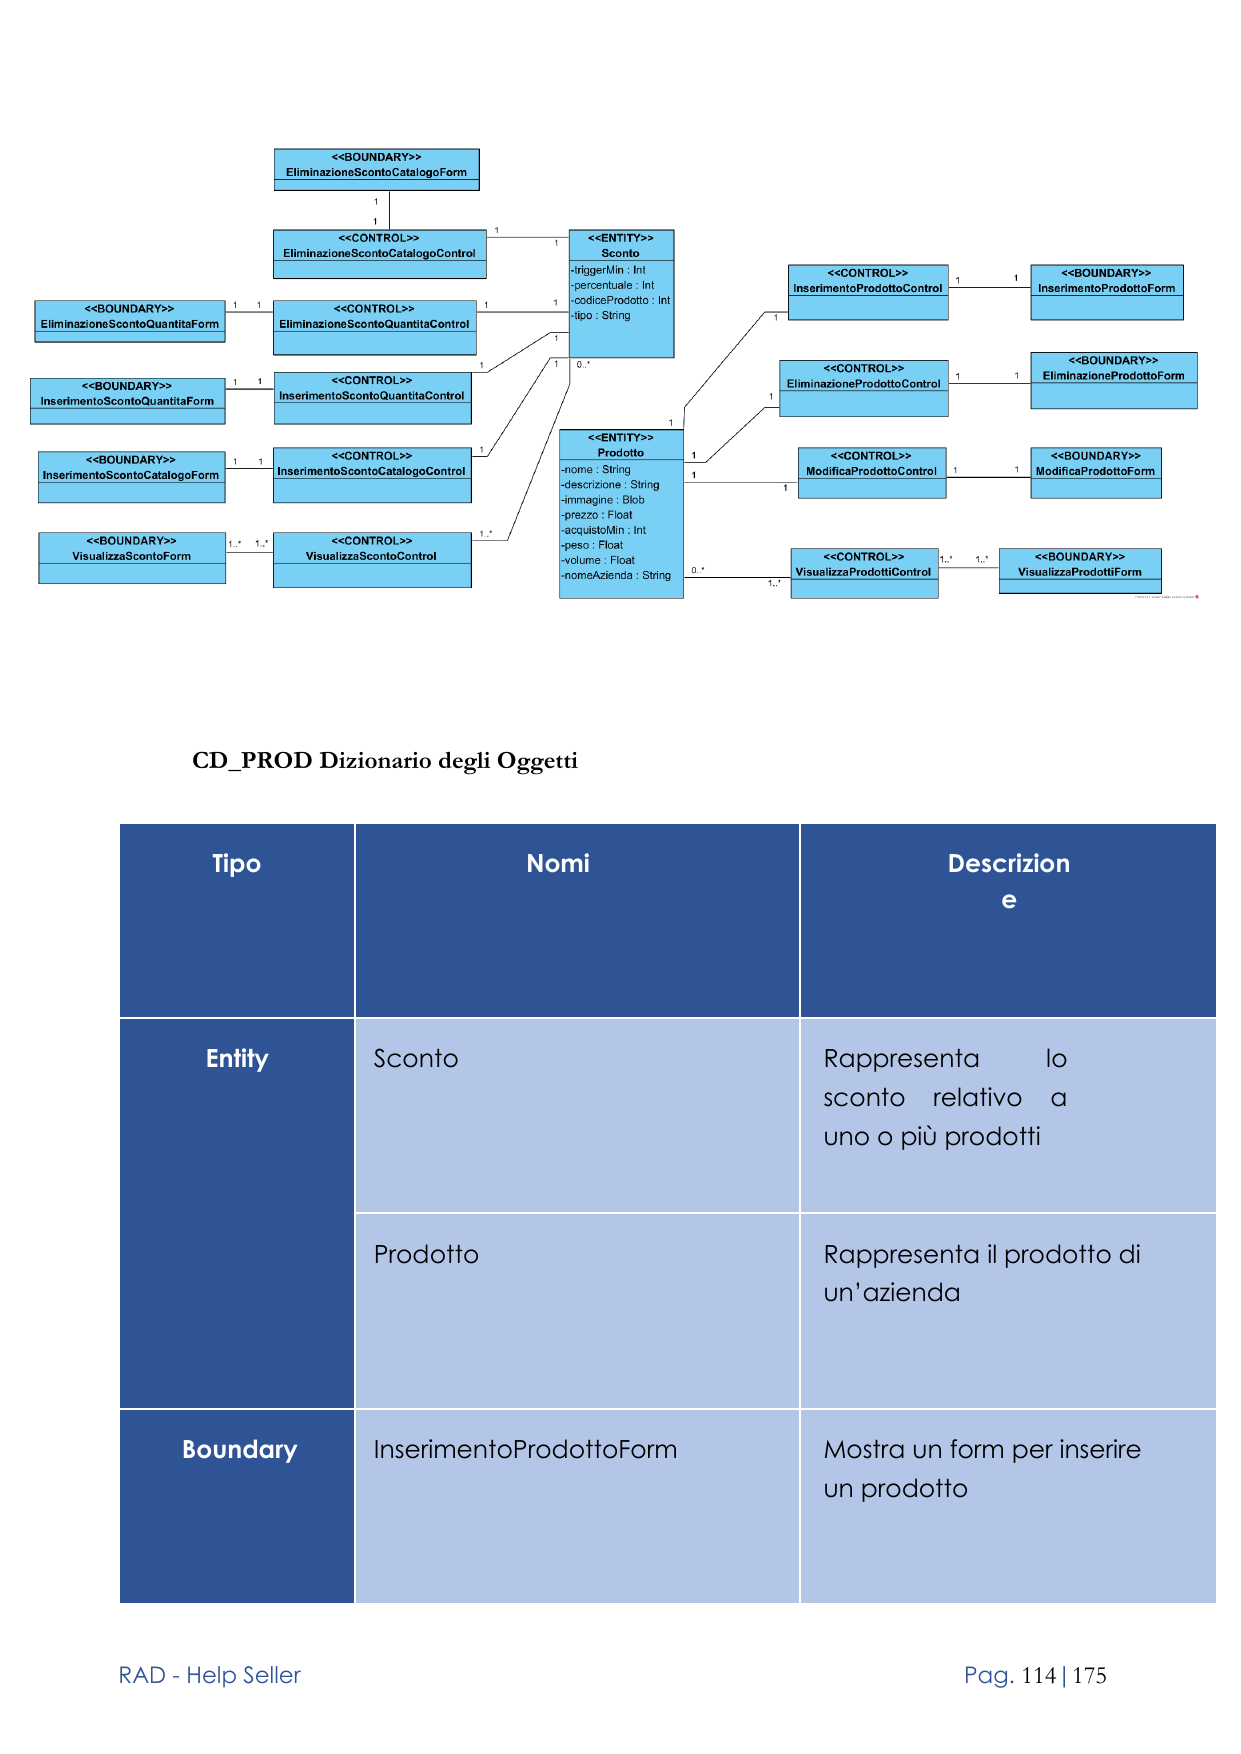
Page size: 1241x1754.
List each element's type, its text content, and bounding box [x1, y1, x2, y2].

table_header Nomi [356, 824, 799, 1017]
picture [29, 147, 1200, 601]
table_cell Prodotto [356, 1214, 799, 1408]
table_cell Rappresenta il prodotto di un’azienda [801, 1214, 1216, 1408]
subtitle CD_PROD Dizionario degli Oggetti [192, 747, 1123, 775]
table_header Tipo [120, 824, 354, 1017]
table_header Descrizione [801, 824, 1216, 1017]
table_cell Mostra un form per inserire un prodotto [801, 1410, 1216, 1603]
table_cell Sconto [356, 1019, 799, 1212]
table_cell Boundary [120, 1410, 354, 1603]
table_cell InserimentoProdottoForm [356, 1410, 799, 1603]
table_cell Rappresenta lo sconto relativo a uno o più prodotti [801, 1019, 1216, 1212]
table_cell Entity [120, 1019, 354, 1408]
